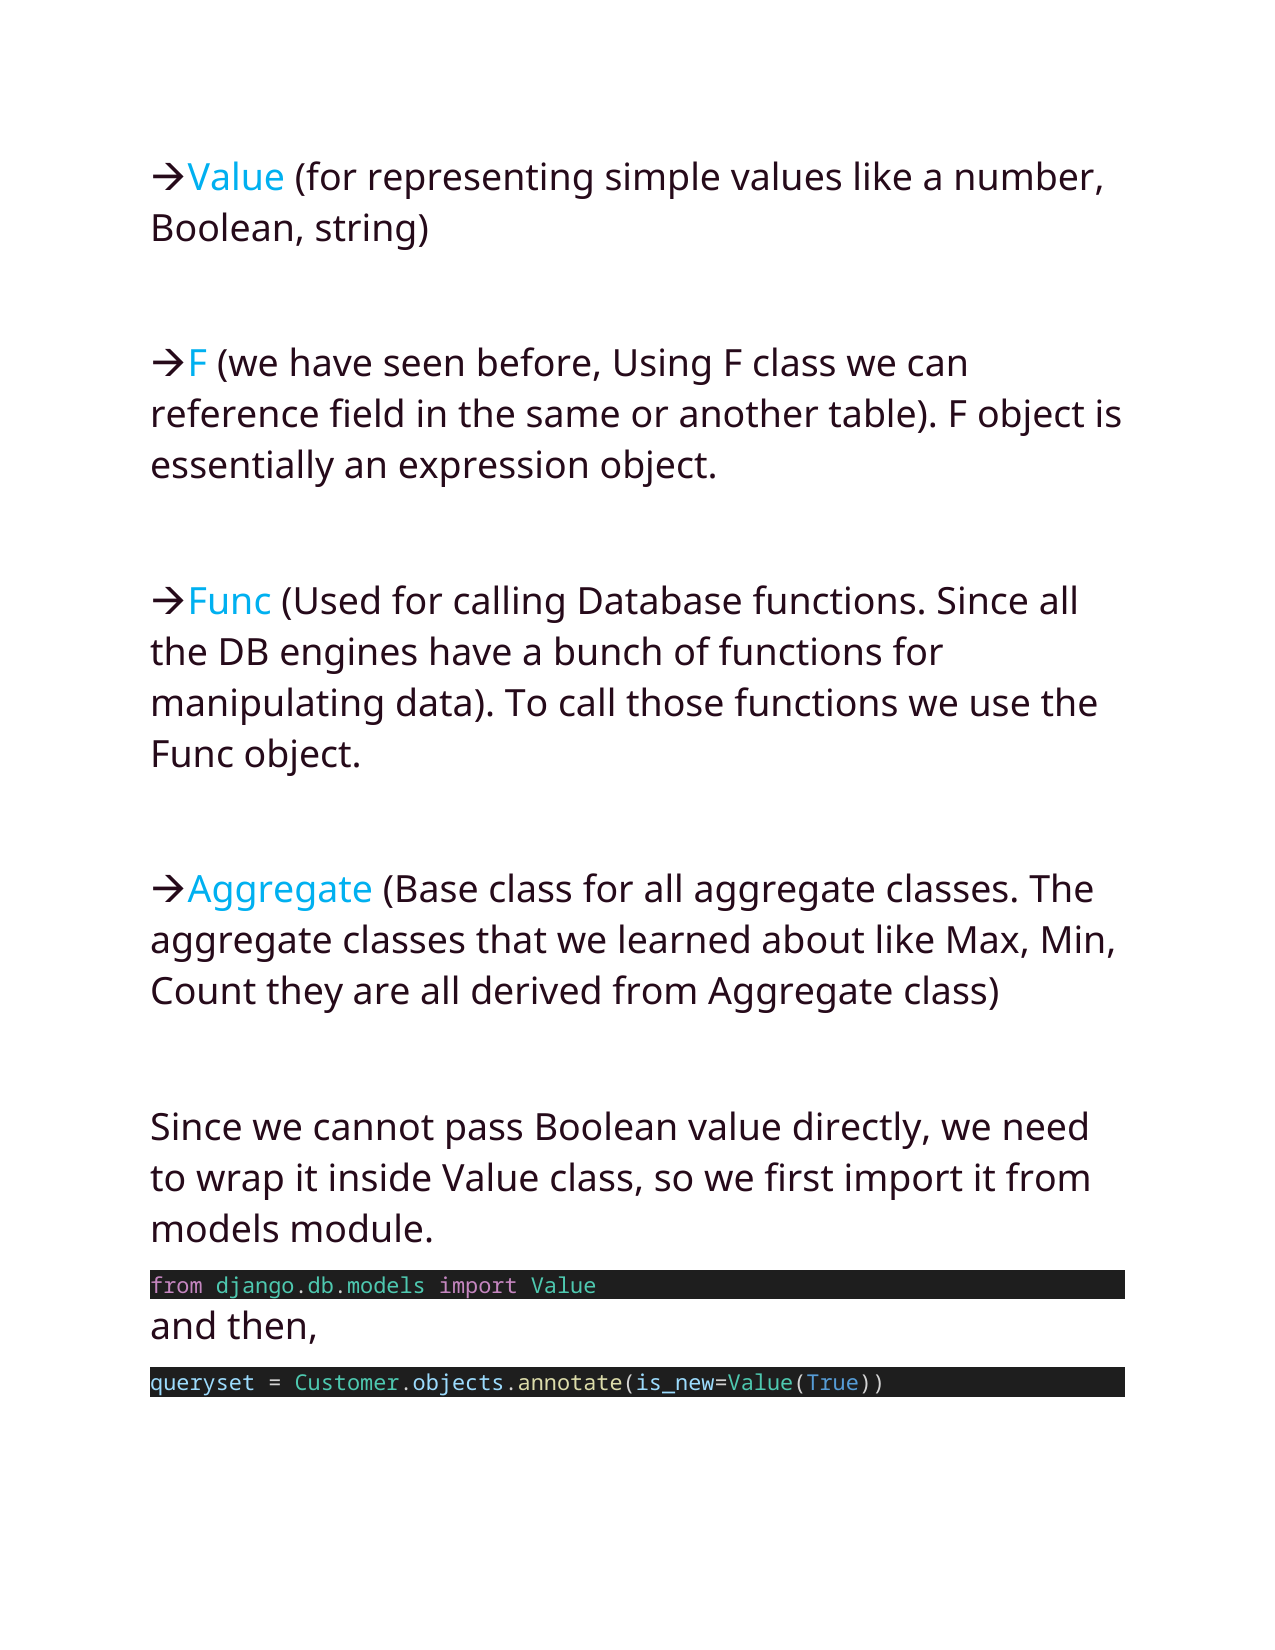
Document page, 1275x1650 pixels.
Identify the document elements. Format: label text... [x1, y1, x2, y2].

text Value (for representing simple values like a number, Boolean, string) [150, 150, 1125, 252]
text F (we have seen before, Using F class we can reference field in the same or another table). F object is essentially an expression object. [150, 336, 1125, 489]
text Since we cannot pass Boolean value directly, we need to wrap it inside Value class, so we first import it from models module. [150, 1100, 1125, 1253]
text from django.db.models import Value [150, 1270, 1125, 1299]
text Aggregate (Base class for all aggregate classes. The aggregate classes that we learned about like Max, Min, Count they are all derived from Aggregate class) [150, 862, 1125, 1016]
text Func (Used for calling Database functions. Since all the DB engines have a bunch of functions for manipulating data). To call those functions we use the Func object. [150, 574, 1125, 778]
text queryset = Customer.objects.annotate(is_new=Value(True)) [150, 1367, 1125, 1397]
text and then, [150, 1299, 1125, 1351]
